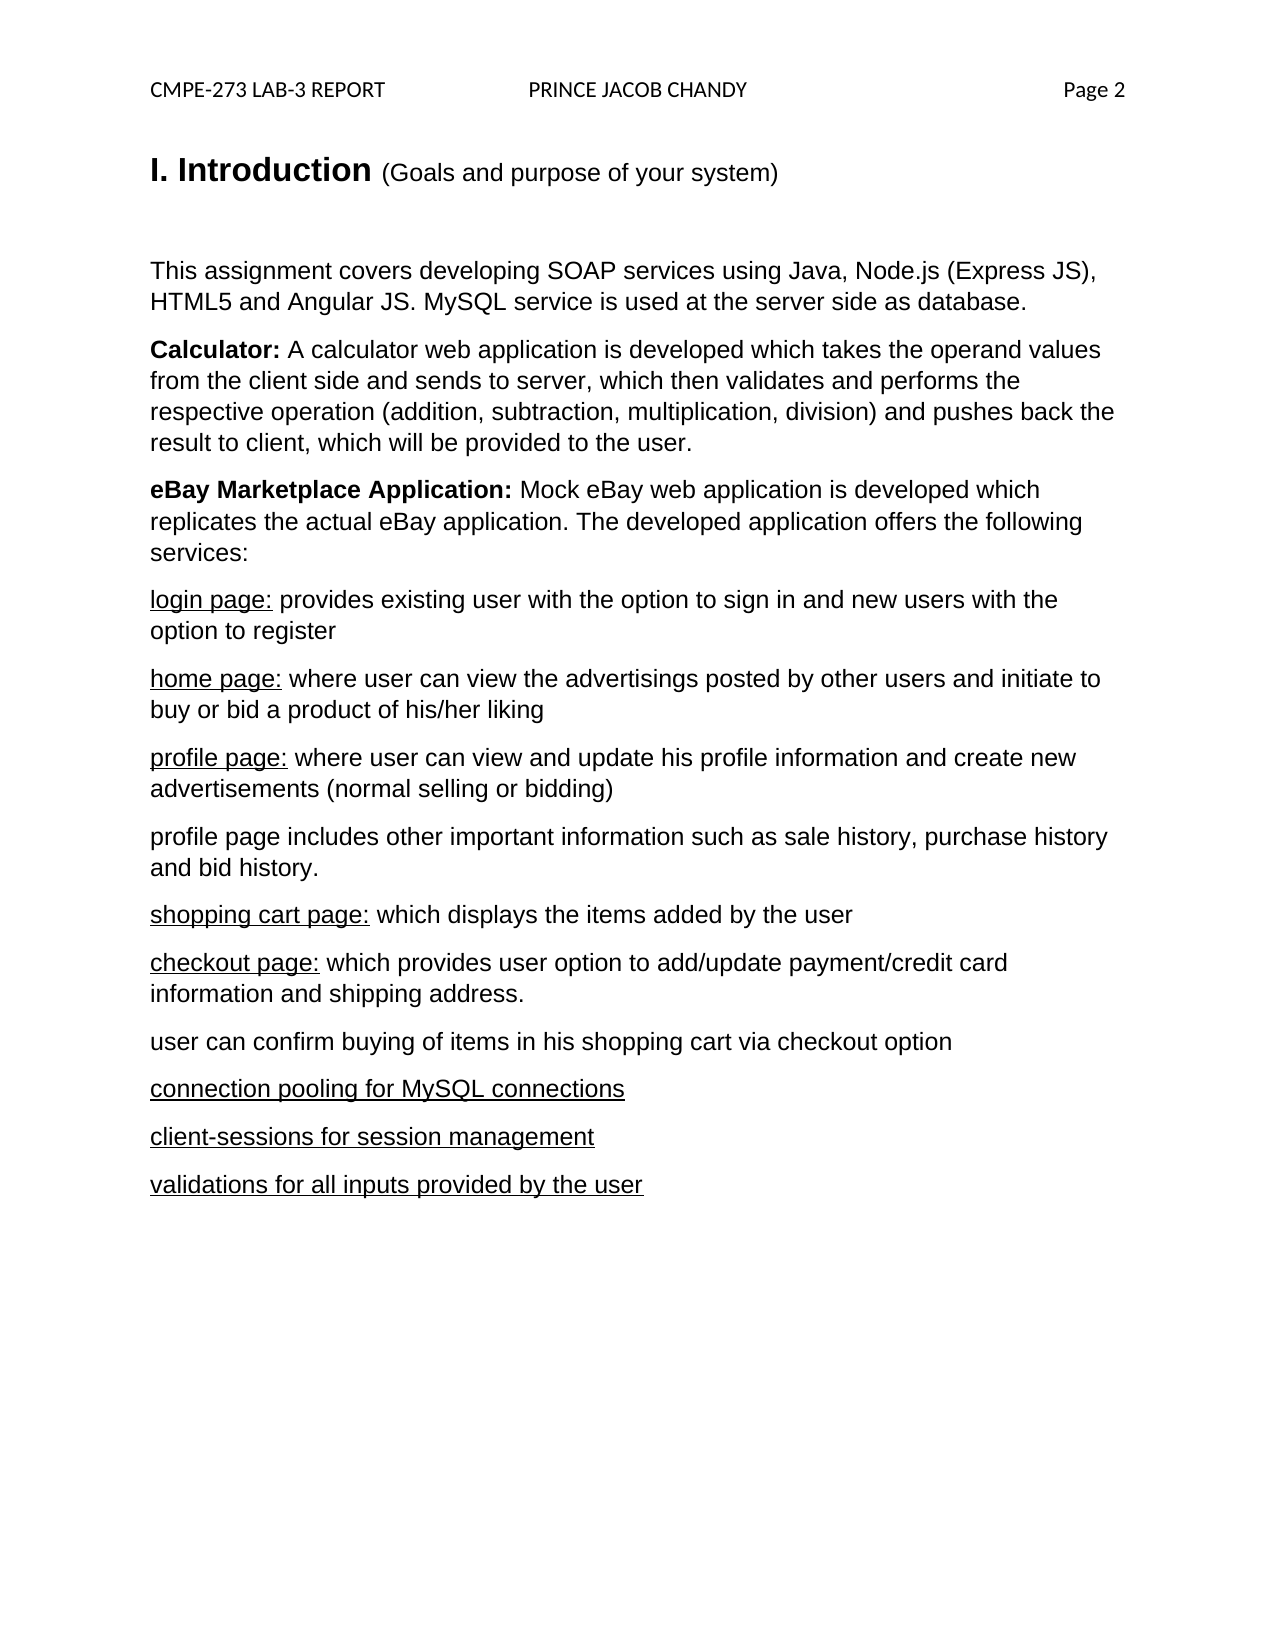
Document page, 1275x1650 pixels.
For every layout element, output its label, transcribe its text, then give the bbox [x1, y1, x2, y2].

text Calculator: A calculator web application is developed which takes the operand values from the client side and sends to server, which then validates and performs the respective operation (addition, subtraction, multiplication, division) and pushes back the result to client, which will be provided to the user. [150, 334, 1125, 456]
text shopping cart page: which displays the items added by the user [150, 900, 1125, 929]
text home page: where user can view the advertisings posted by other users and initiate to buy or bid a product of his/her liking [150, 664, 1125, 724]
text This assignment covers developing SOAP services using Java, Node.js (Express JS), HTML5 and Angular JS. MySQL service is used at the server side as database. [150, 256, 1125, 316]
text profile page: where user can view and update his profile information and create new advertisements (normal selling or bidding) [150, 743, 1125, 802]
text checkout page: which provides user option to add/update payment/credit card information and shipping address. [150, 948, 1125, 1008]
text profile page includes other important information such as sale history, purchase history and bid history. [150, 821, 1125, 881]
text login page: provides existing user with the option to sign in and new users with the option to register [150, 585, 1125, 645]
text I. Introduction (Goals and purpose of your system) [150, 150, 1125, 188]
text eBay Marketplace Application: Mock eBay web application is developed which replicates the actual eBay application. The developed application offers the following services: [150, 475, 1125, 566]
text user can confirm buying of items in his shopping cart via checkout option [150, 1027, 1125, 1055]
text connection pooling for MySQL connections [150, 1074, 1125, 1103]
text validations for all inputs provided by the user [150, 1170, 1125, 1198]
text client-sessions for session management [150, 1122, 1125, 1151]
